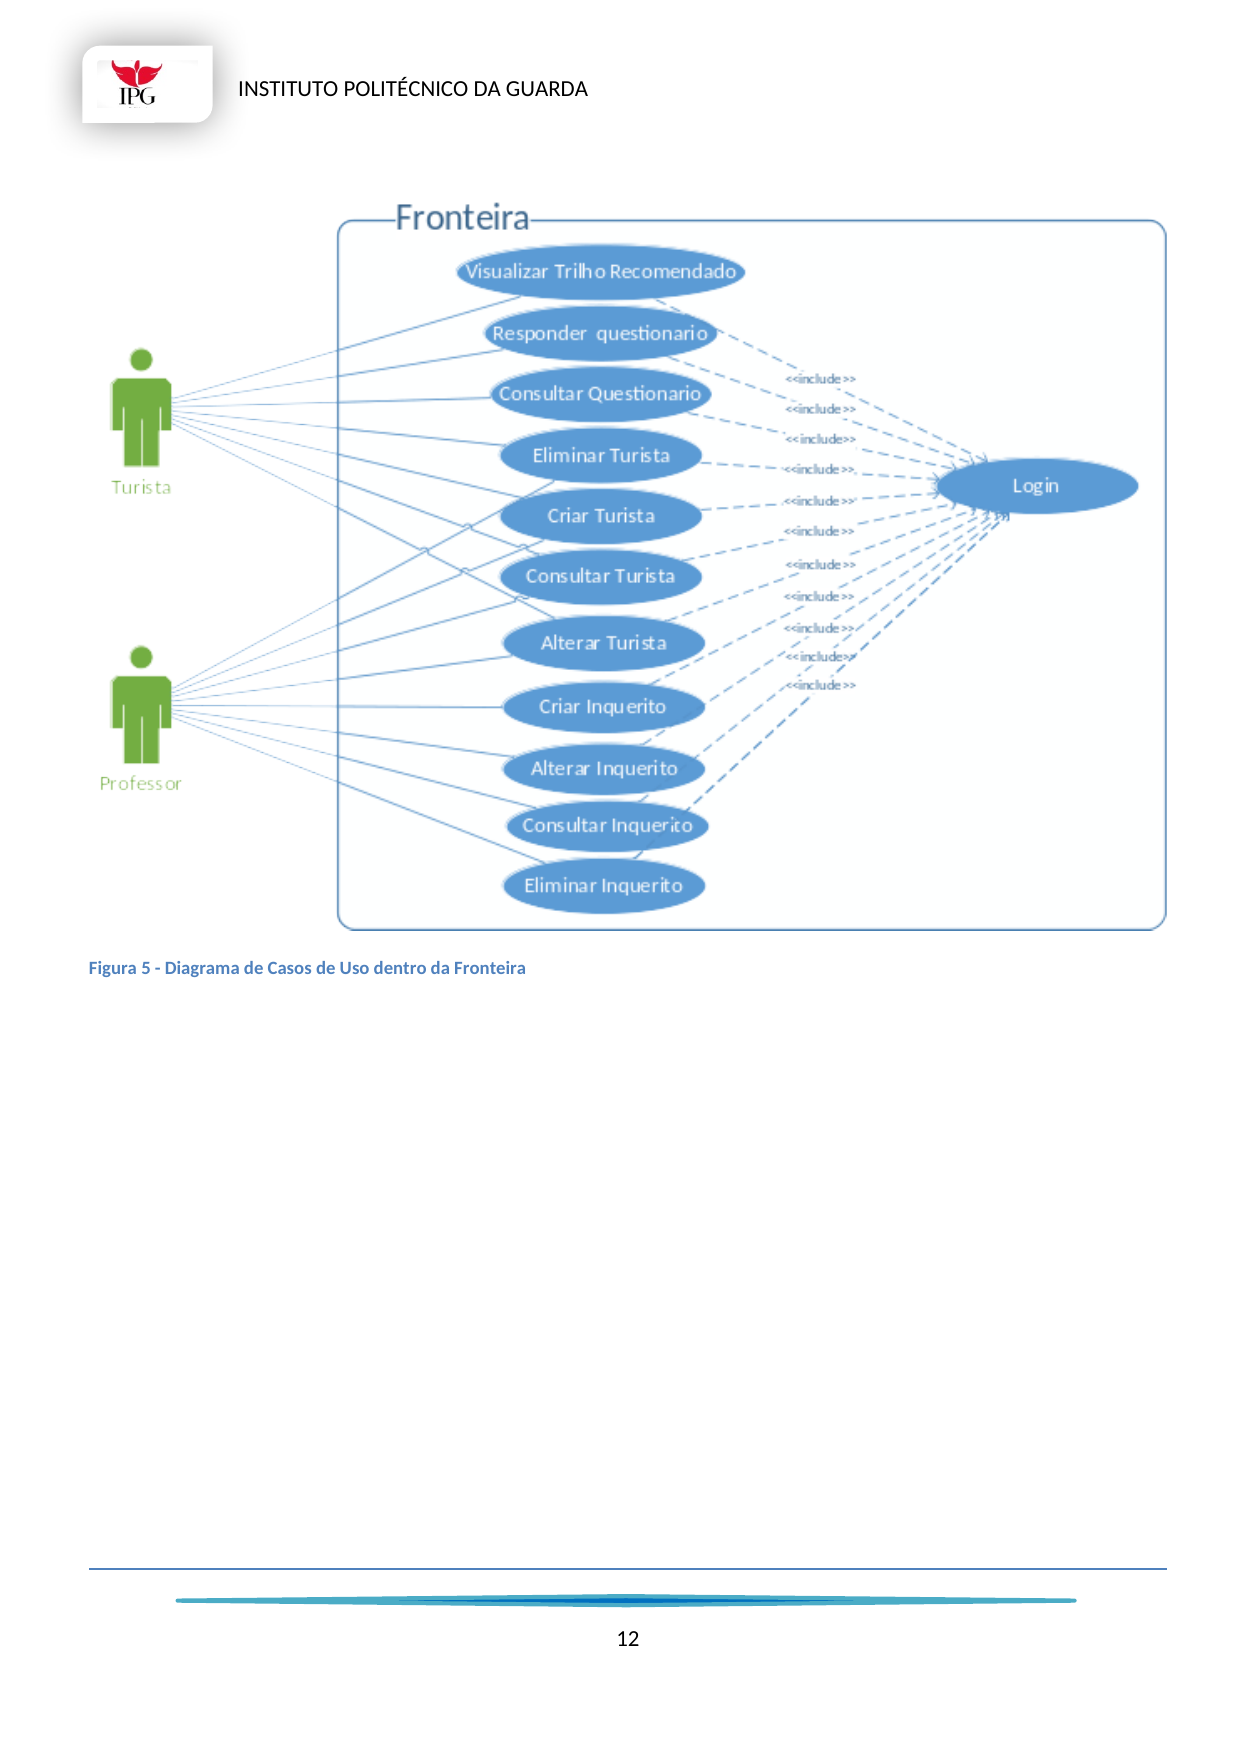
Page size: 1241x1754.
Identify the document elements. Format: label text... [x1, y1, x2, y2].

picture [97, 61, 198, 108]
